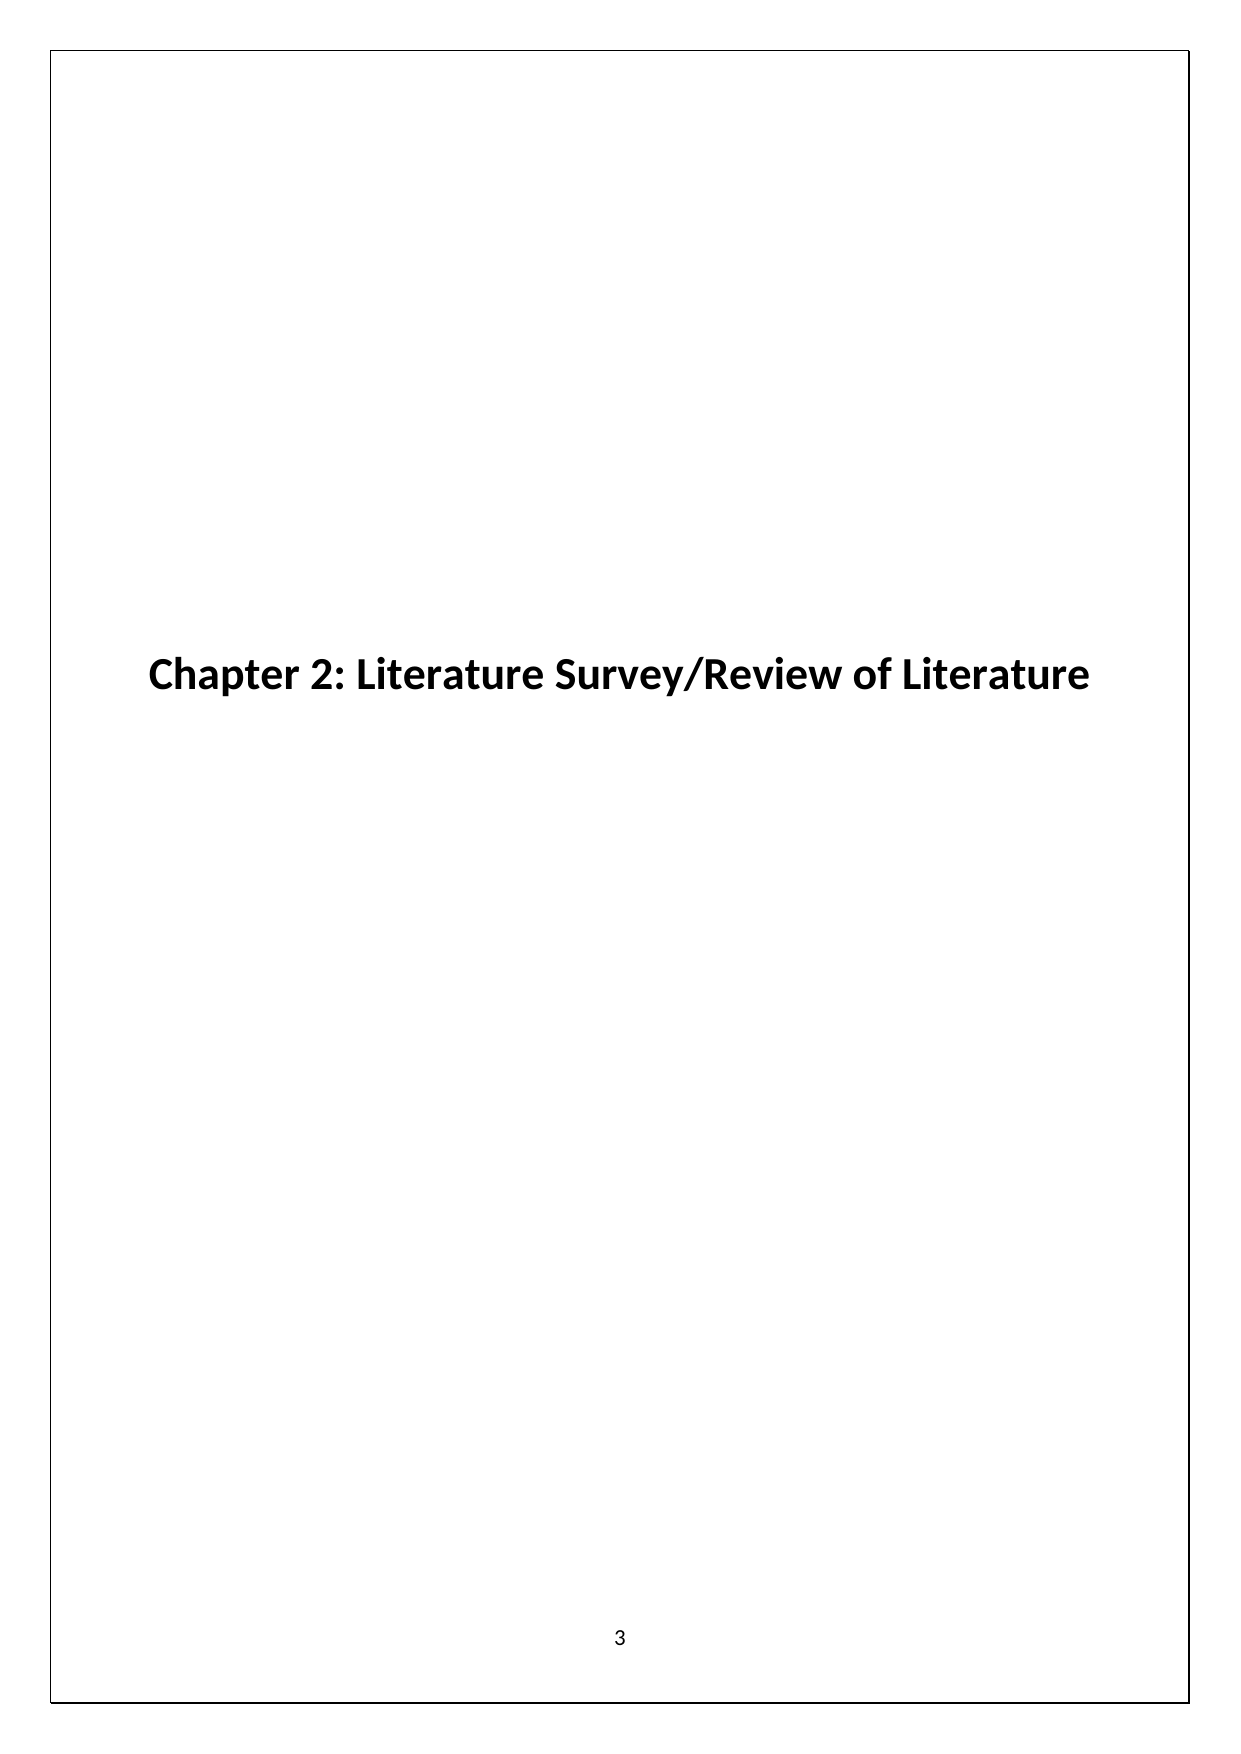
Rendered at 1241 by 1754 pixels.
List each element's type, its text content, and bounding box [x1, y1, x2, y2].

text Chapter 2: Literature Survey/Review of Literature [133, 645, 1107, 701]
